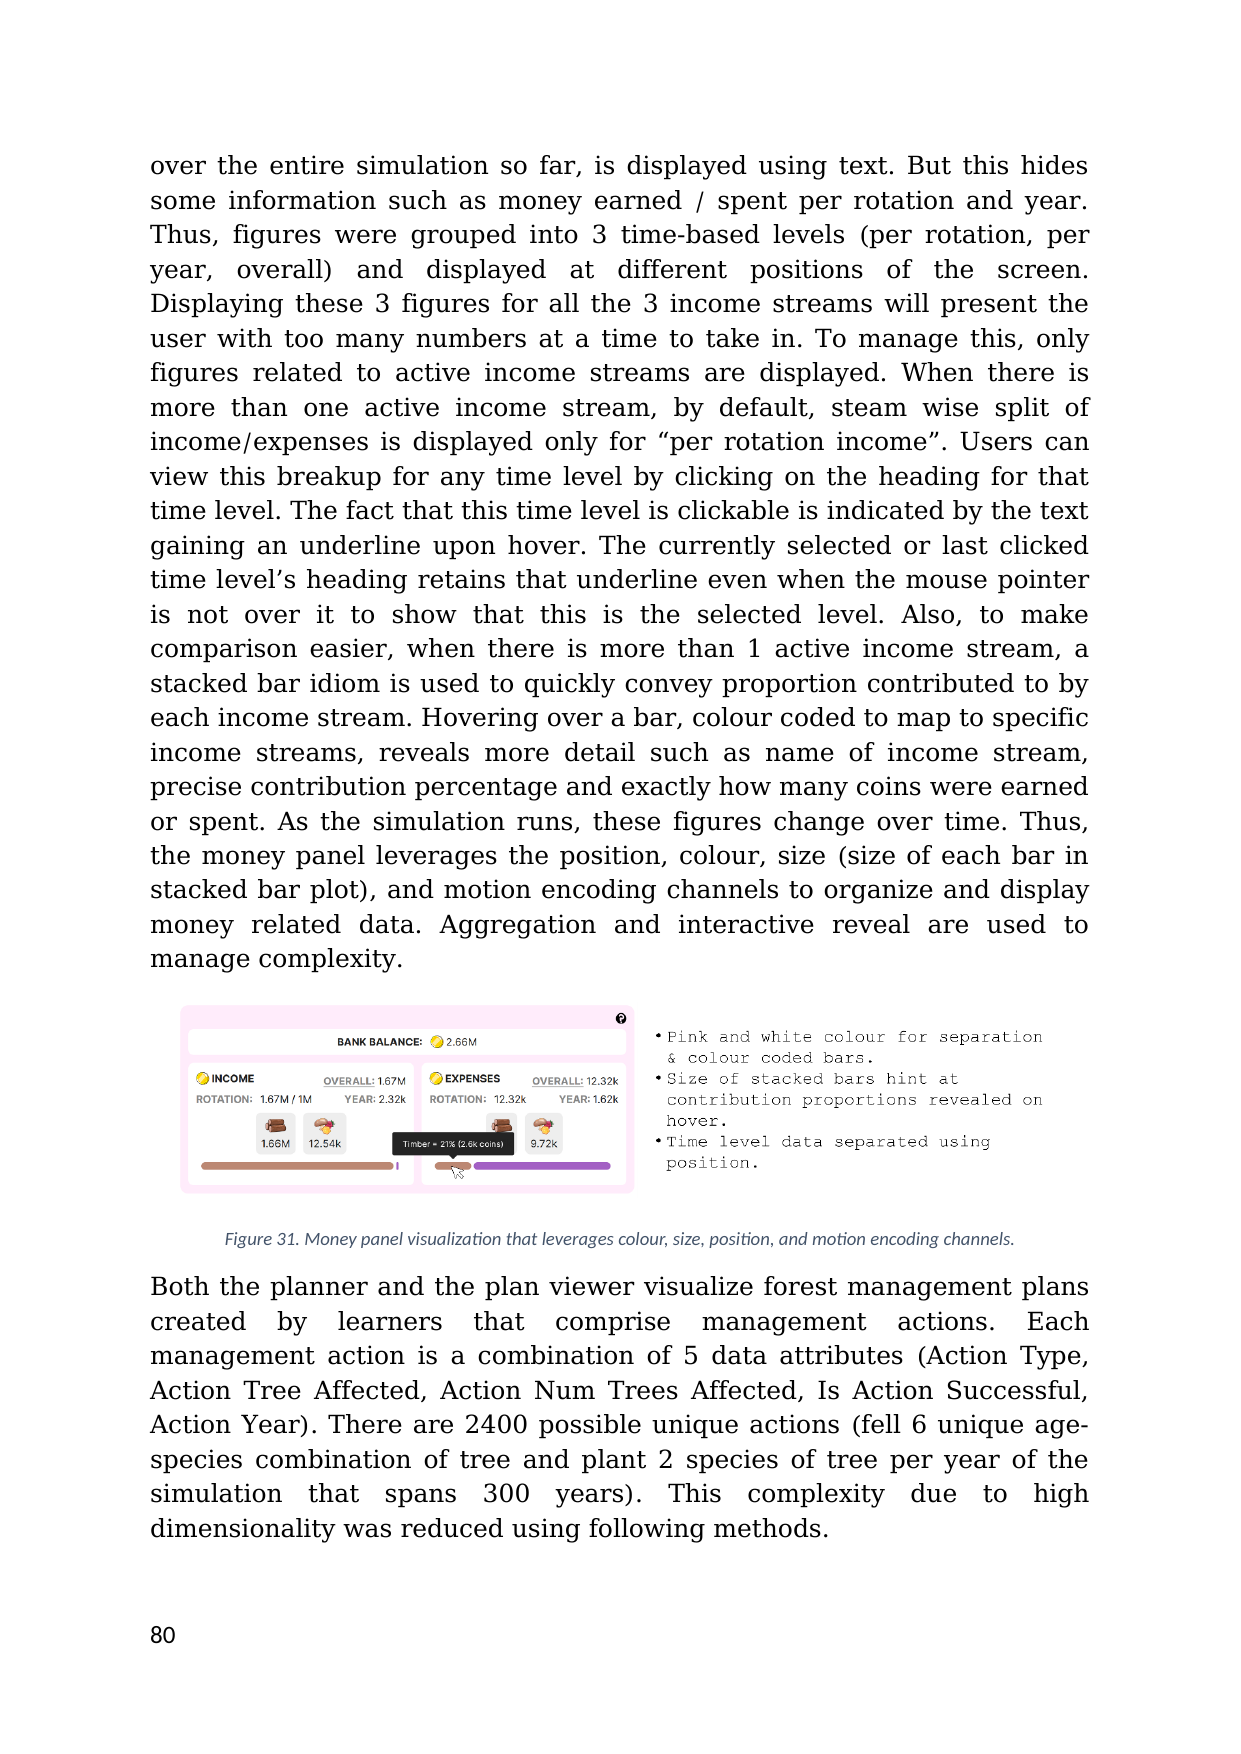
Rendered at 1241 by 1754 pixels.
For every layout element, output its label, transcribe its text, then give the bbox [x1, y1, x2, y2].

text Figure 31. Money panel visualization that leverages colour, size, position, and motion encoding channels. [150, 1227, 1090, 1250]
text Both the planner and the plan viewer visualize forest management plans created by learners that comprise management actions. Each management action is a combination of 5 data attributes (Action Type, Action Tree Affected, Action Num Trees Affected, Is Action Successful, Action Year). There are 2400 possible unique actions (fell 6 unique age-species combination of tree and plant 2 species of tree per year of the simulation that spans 300 years). This complexity due to high dimensionality was reduced using following methods. [150, 1271, 1090, 1542]
picture [177, 1002, 1063, 1198]
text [150, 150, 1090, 973]
